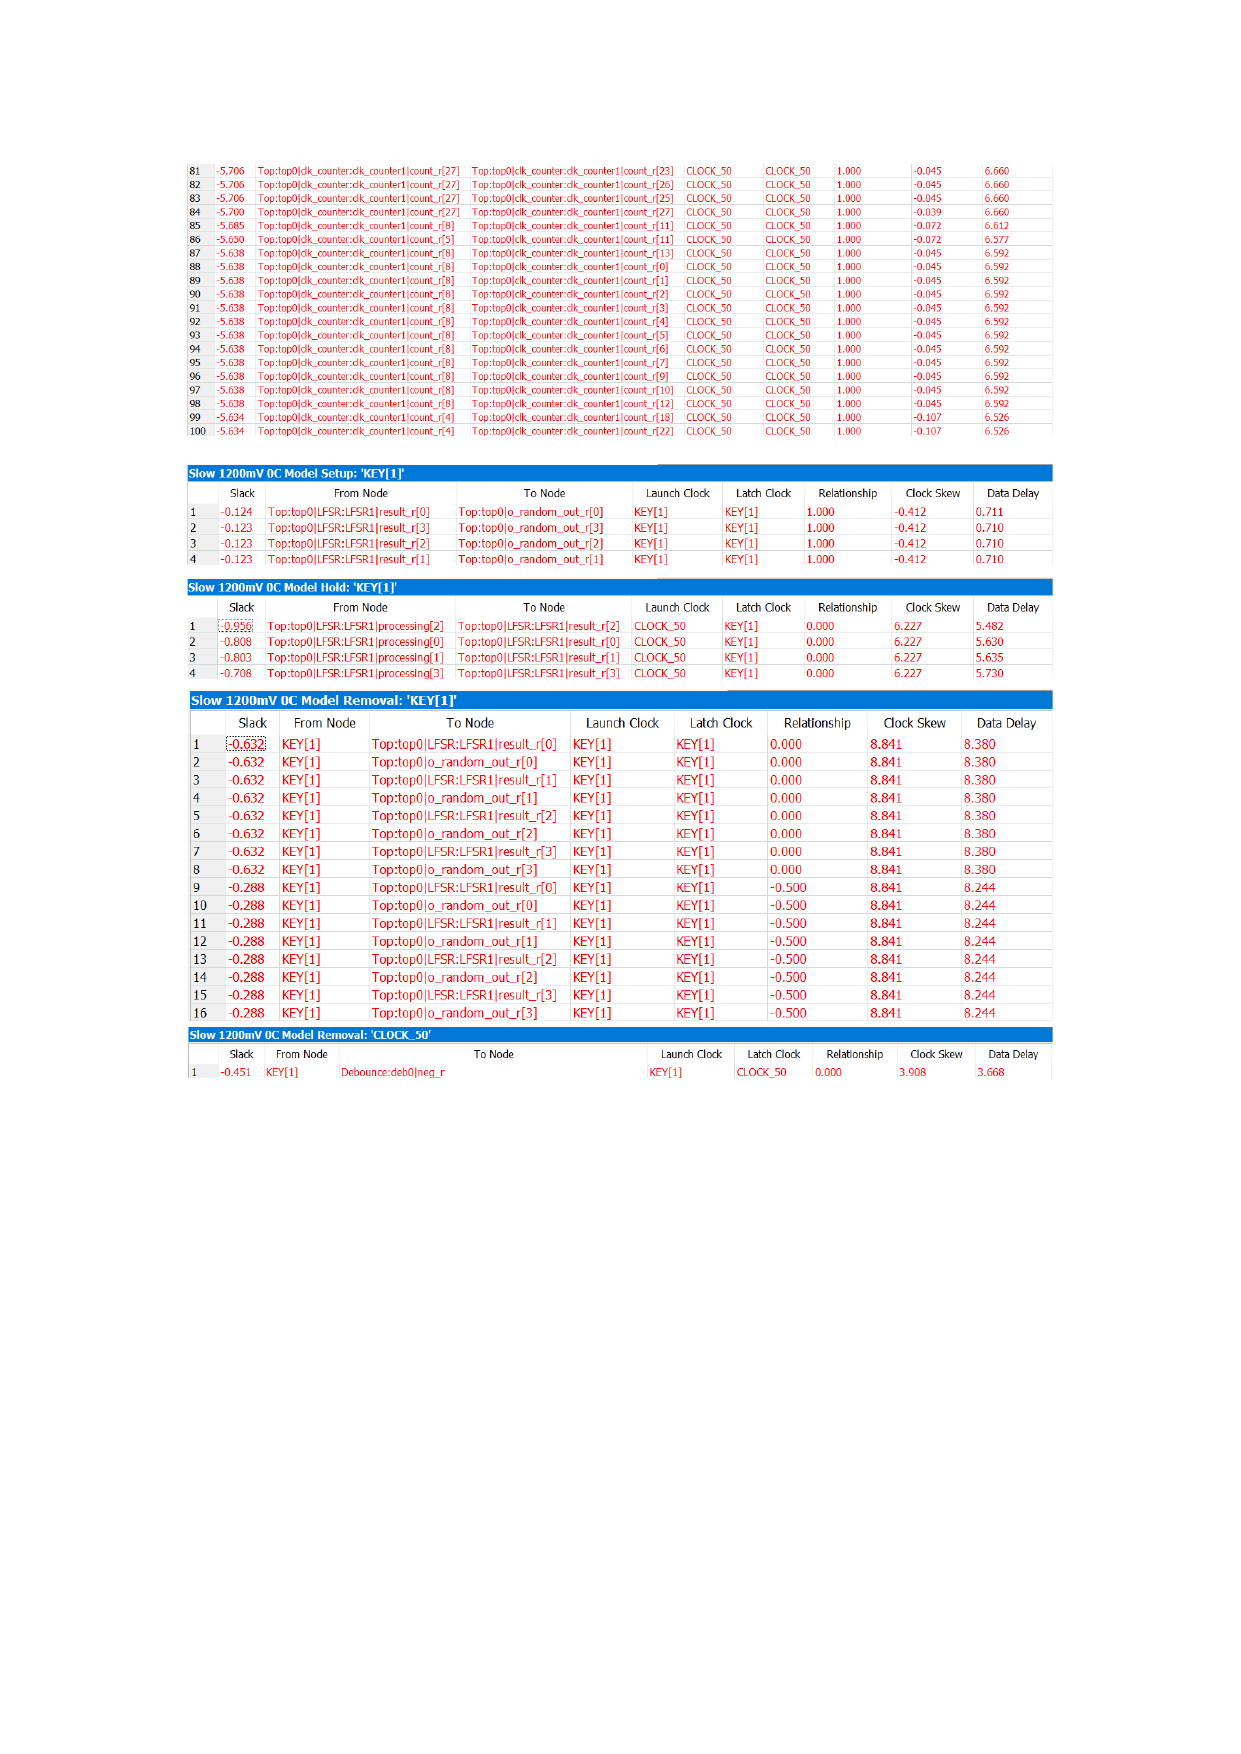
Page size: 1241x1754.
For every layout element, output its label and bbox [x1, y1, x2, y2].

picture [187, 1027, 1053, 1078]
picture [187, 689, 1053, 1021]
picture [187, 577, 1053, 679]
picture [187, 464, 1053, 565]
picture [187, 164, 1053, 436]
